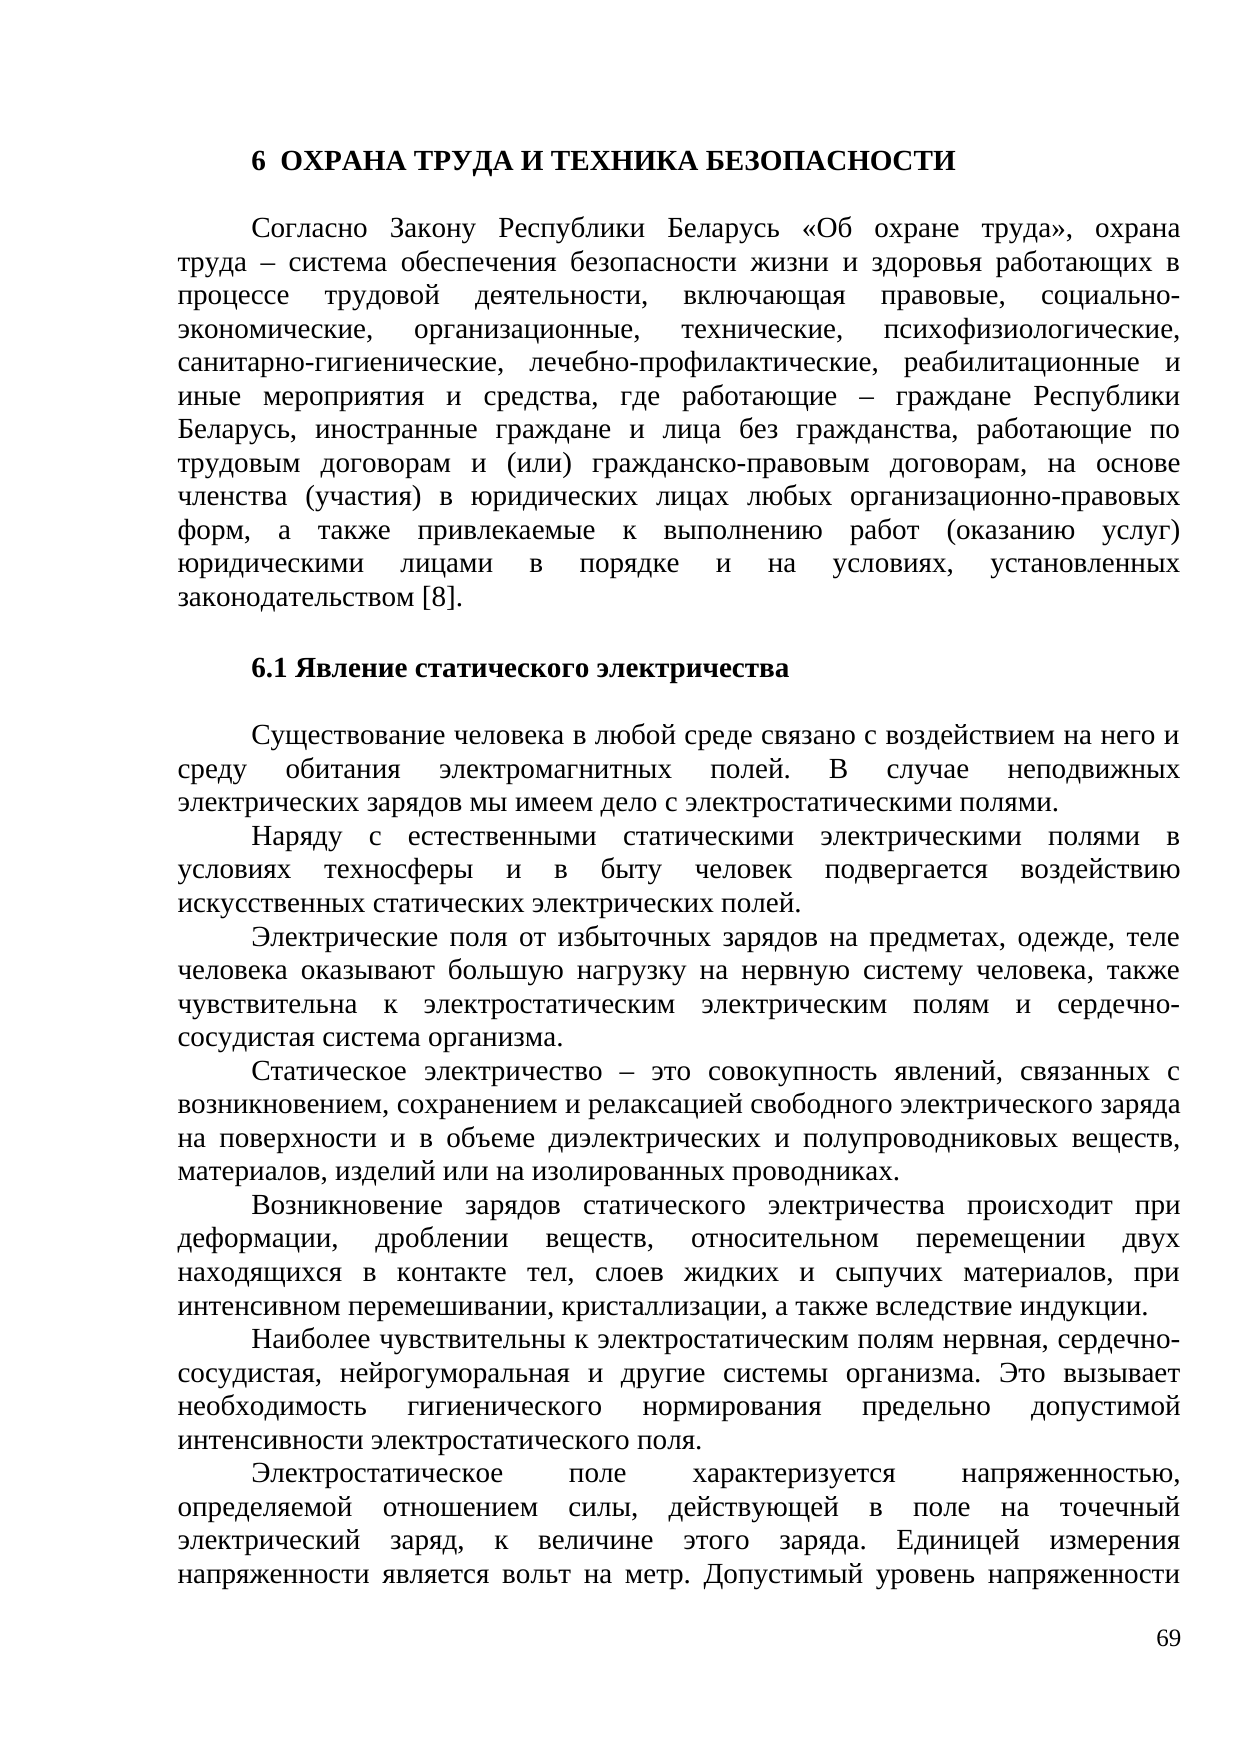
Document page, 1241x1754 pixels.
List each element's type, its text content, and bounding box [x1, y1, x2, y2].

subtitle 6.1 Явление статического электричества [177, 650, 1181, 684]
text Наиболее чувствительны к электростатическим полям нервная, сердечно-сосудистая, нейрогуморальная и другие системы организма. Это вызывает необходимость гигиенического нормирования предельно допустимой интенсивности электростатического поля. [177, 1321, 1181, 1455]
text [177, 1455, 1181, 1589]
text Наряду с естественными статическими электрическими полями в условиях техносферы и в быту человек подвергается воздействию искусственных статических электрических полей. [177, 818, 1181, 919]
text Электрические поля от избыточных зарядов на предметах, одежде, теле человека оказывают большую нагрузку на нервную систему человека, также чувствительна к электростатическим электрическим полям и сердечно-сосудистая система организма. [177, 919, 1181, 1053]
text Согласно Закону Республики Беларусь «Об охране труда», охрана труда – система обеспечения безопасности жизни и здоровья работающих в процессе трудовой деятельности, включающая правовые, социально-экономические, организационные, технические, психофизиологические, санитарно-гигиенические, лечебно-профилактические, реабилитационные и иные мероприятия и средства, где работающие – граждане Республики Беларусь, иностранные граждане и лица без гражданства, работающие по трудовым договорам и (или) гражданско-правовым договорам, на основе членства (участия) в юридических лицах любых организационно-правовых форм, а также привлекаемые к выполнению работ (оказанию услуг) юридическими лицами в порядке и на условиях, установленных законодательством [8]. [177, 210, 1181, 613]
subtitle 6 ОХРАНА ТРУДА И ТЕХНИКА БЕЗОПАСНОСТИ [177, 143, 1181, 177]
text Возникновение зарядов статического электричества происходит при деформации, дроблении веществ, относительном перемещении двух находящихся в контакте тел, слоев жидких и сыпучих материалов, при интенсивном перемешивании, кристаллизации, а также вследствие индукции. [177, 1187, 1181, 1321]
text Статическое электричество – это совокупность явлений, связанных с возникновением, сохранением и релаксацией свободного электрического заряда на поверхности и в объеме диэлектрических и полупроводниковых веществ, материалов, изделий или на изолированных проводниках. [177, 1053, 1181, 1187]
text Существование человека в любой среде связано с воздействием на него и среду обитания электромагнитных полей. В случае неподвижных электрических зарядов мы имеем дело с электростатическими полями. [177, 717, 1181, 818]
